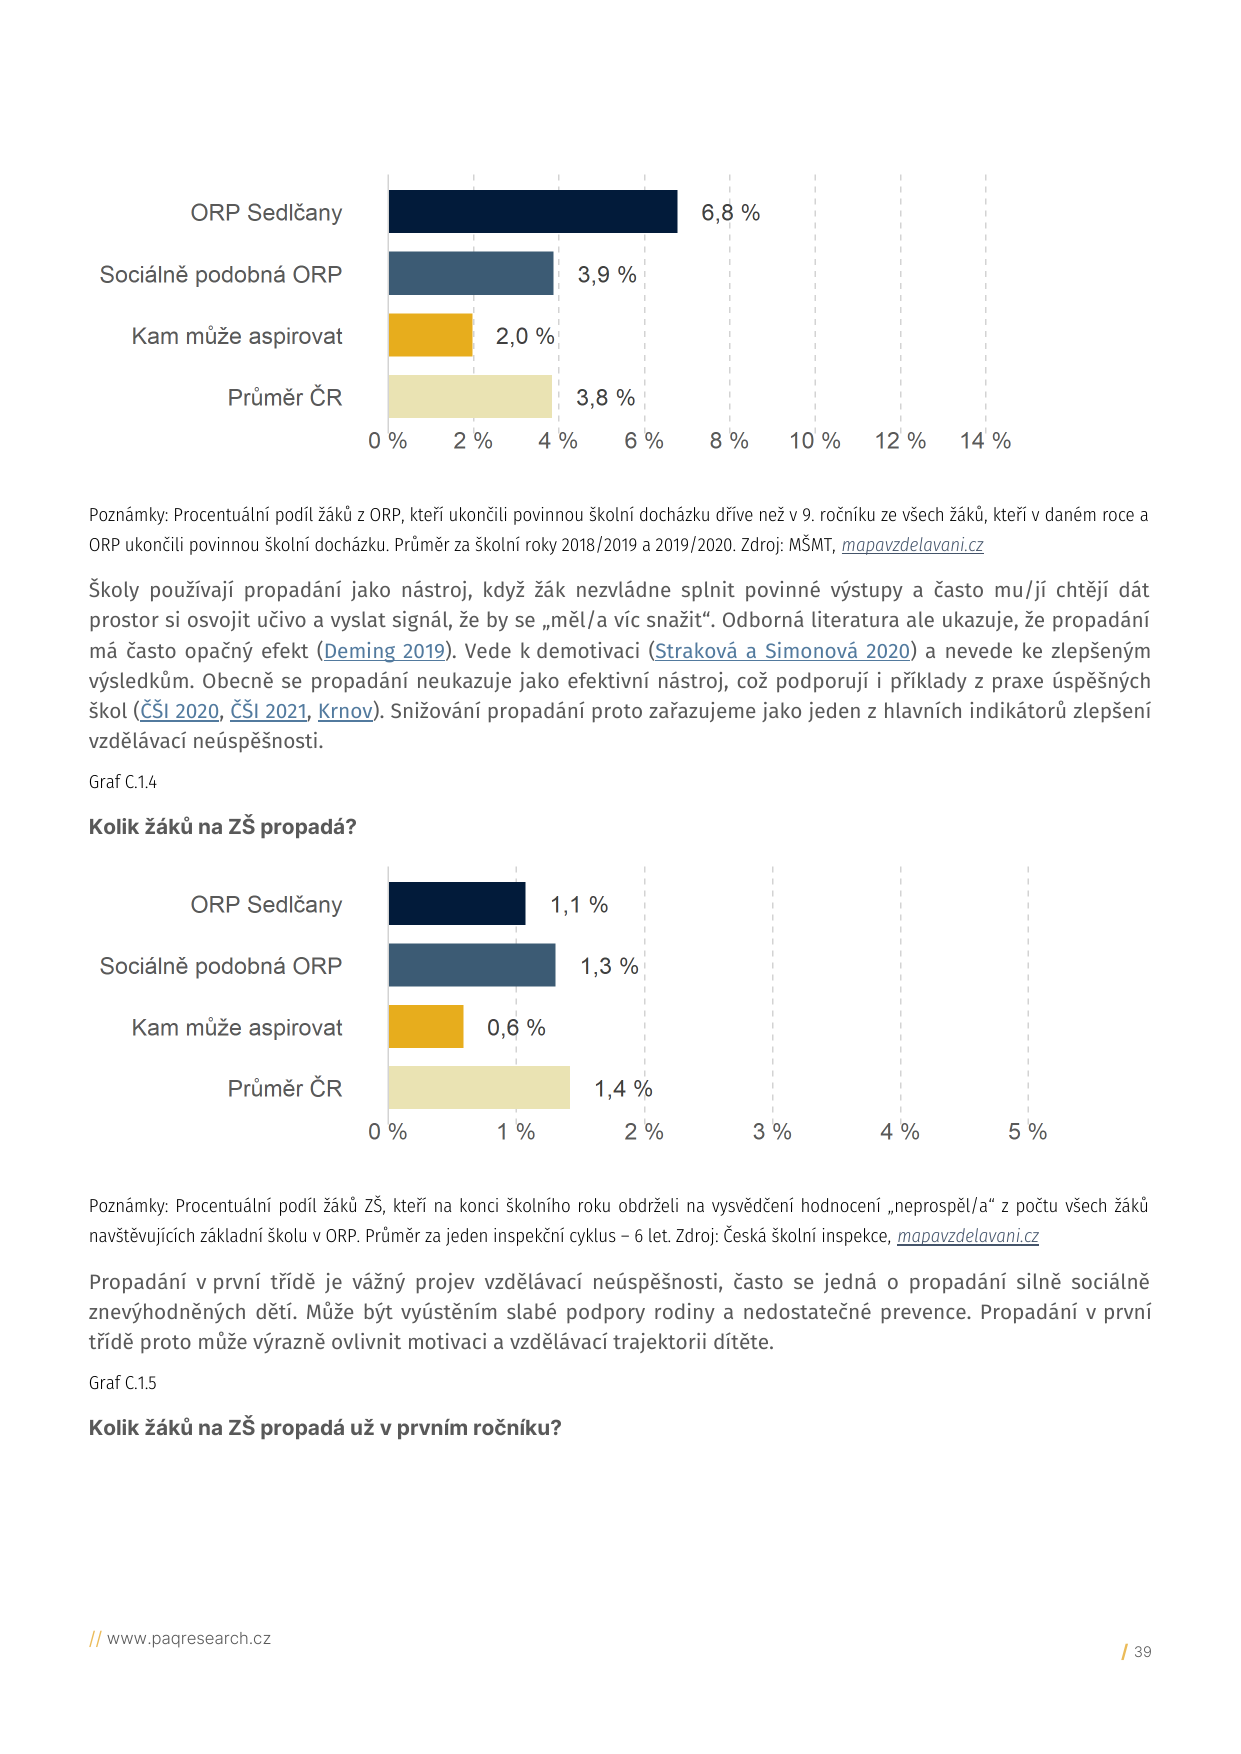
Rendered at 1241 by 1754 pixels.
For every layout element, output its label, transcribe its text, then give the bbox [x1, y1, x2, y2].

text Poznámky: Procentuální podíl žáků ZŠ, kteří na konci školního roku obdrželi na vysvědčení hodnocení „neprospěl/a“ z počtu všech žáků navštěvujících základní školu v ORP. Průměr za jeden inspekční cyklus – 6 let. Zdroj: Česká školní inspekce, mapavzdelavani.cz [89, 1187, 1152, 1248]
picture [88, 147, 1139, 480]
text Graf C.1.5 [89, 1372, 1152, 1394]
picture [88, 839, 1139, 1171]
text Propadání v první třídě je vážný projev vzdělávací neúspěšnosti, často se jedná o propadání silně sociálně znevýhodněných dětí. Může být vyústěním slabé podpory rodiny a nedostatečné prevence. Propadání v první třídě proto může výrazně ovlivnit motivaci a vzdělávací trajektorii dítěte. [89, 1264, 1152, 1355]
text Kolik žáků na ZŠ propadá? [89, 809, 1152, 839]
text Poznámky: Procentuální podíl žáků z ORP, kteří ukončili povinnou školní docházku dříve než v 9. ročníku ze všech žáků, kteří v daném roce a ORP ukončili povinnou školní docházku. Průměr za školní roky 2018/2019 a 2019/2020. Zdroj: MŠMT, mapavzdelavani.cz [89, 496, 1152, 556]
text Školy používají propadání jako nástroj, když žák nezvládne splnit povinné výstupy a často mu/jí chtějí dát prostor si osvojit učivo a vyslat signál, že by se „měl/a víc snažit“. Odborná literatura ale ukazuje, že propadání má často opačný efekt (Deming 2019). Vede k demotivaci (Straková a Simonová 2020) a nevede ke zlepšeným výsledkům. Obecně se propadání neukazuje jako efektivní nástroj, což podporují i příklady z praxe úspěšných škol (ČŠI 2020, ČŠI 2021, Krnov). Snižování propadání proto zařazujeme jako jeden z hlavních indikátorů zlepšení vzdělávací neúspěšnosti. [89, 573, 1152, 754]
text Graf C.1.4 [89, 771, 1152, 793]
text Kolik žáků na ZŠ propadá už v prvním ročníku? [89, 1410, 1152, 1440]
